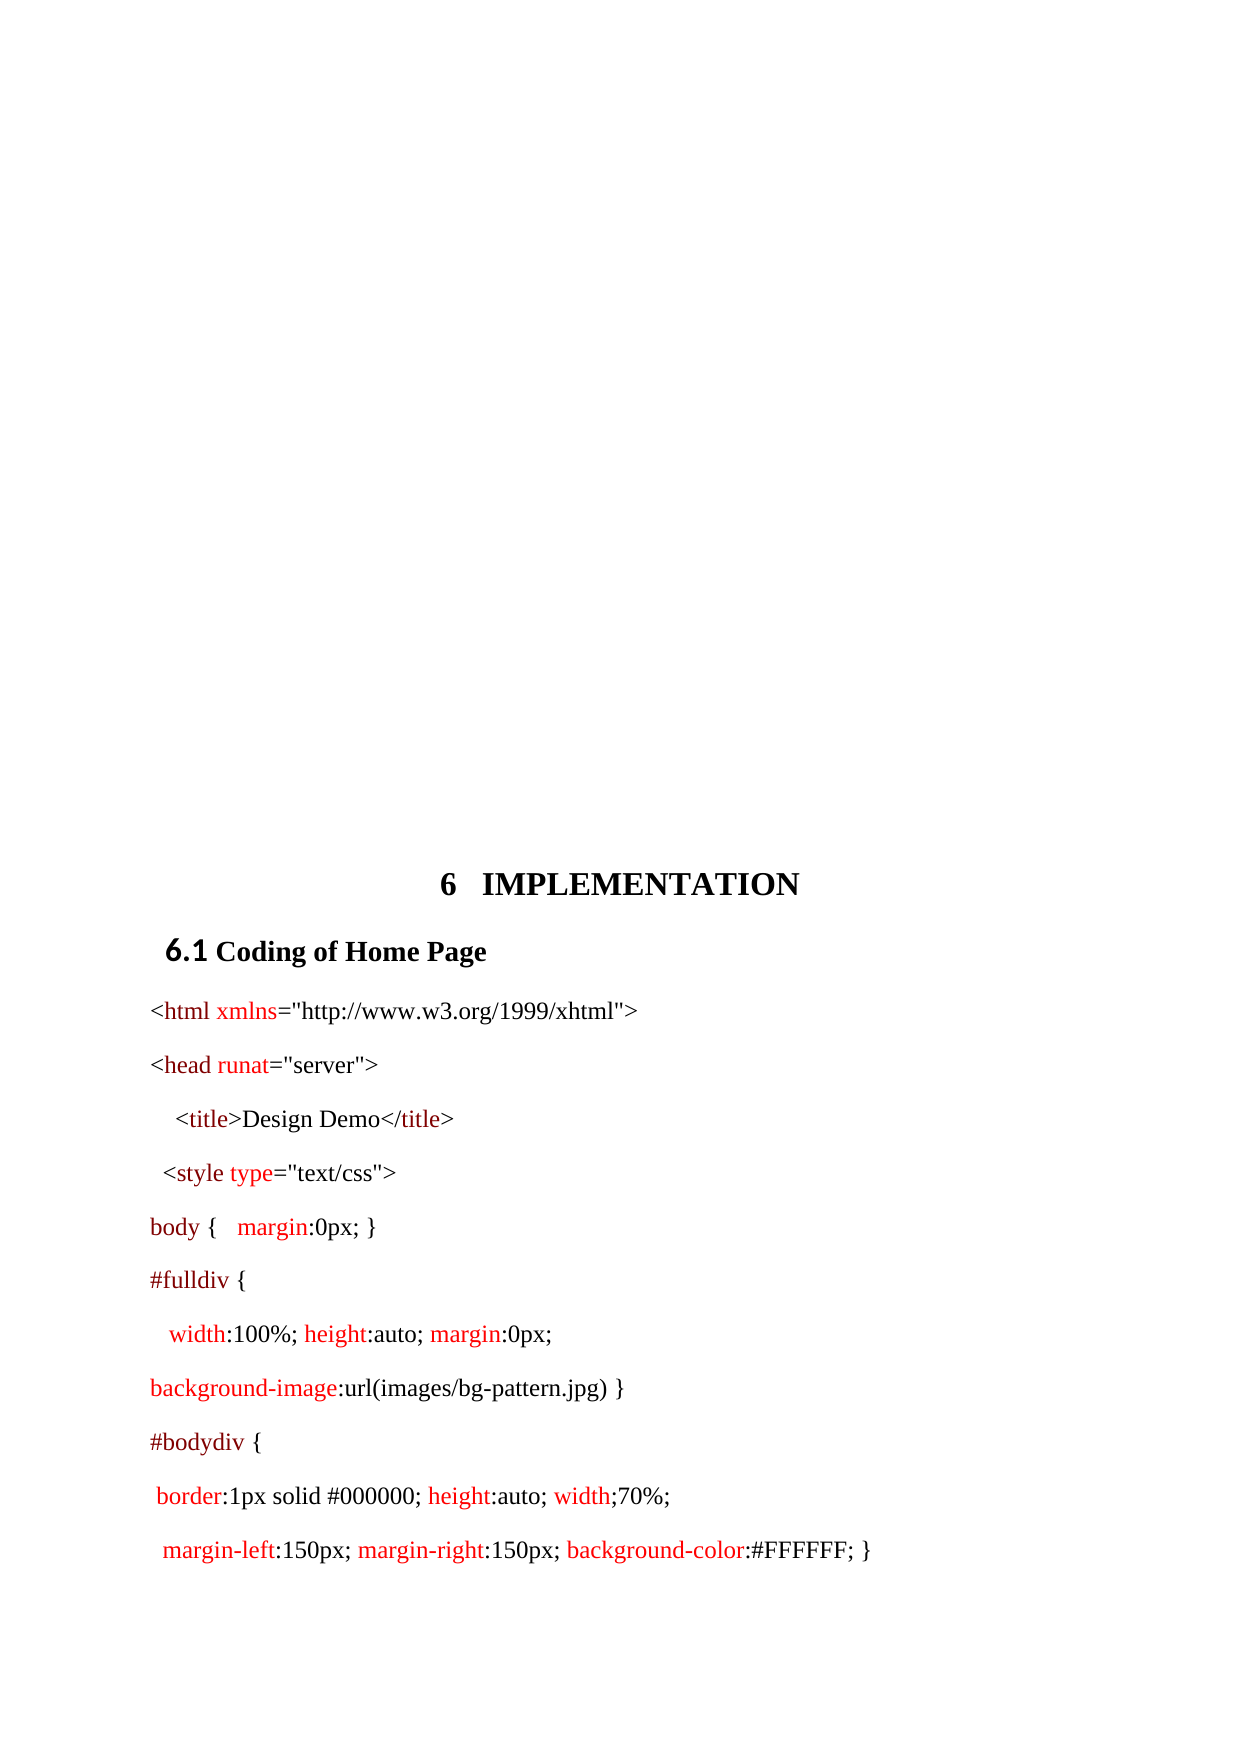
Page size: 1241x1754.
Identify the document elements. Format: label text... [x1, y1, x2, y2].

text 6 IMPLEMENTATION [150, 864, 1090, 902]
text <head runat="server"> [150, 1050, 1090, 1079]
text width:100%; height:auto; margin:0px; [150, 1319, 1090, 1348]
text background-image:url(images/bg-pattern.jpg) } [150, 1373, 1090, 1402]
text 6.1 Coding of Home Page [150, 929, 1090, 969]
text margin-left:150px; margin-right:150px; background-color:#FFFFFF; } [150, 1535, 1090, 1564]
text #bodydiv { [150, 1427, 1090, 1456]
text border:1px solid #000000; height:auto; width;70%; [150, 1481, 1090, 1510]
text <html xmlns="http://www.w3.org/1999/xhtml"> [150, 996, 1090, 1025]
text body { margin:0px; } [150, 1212, 1090, 1241]
text <style type="text/css"> [150, 1158, 1090, 1187]
text #fulldiv { [150, 1266, 1090, 1294]
text <title>Design Demo</title> [150, 1104, 1090, 1133]
